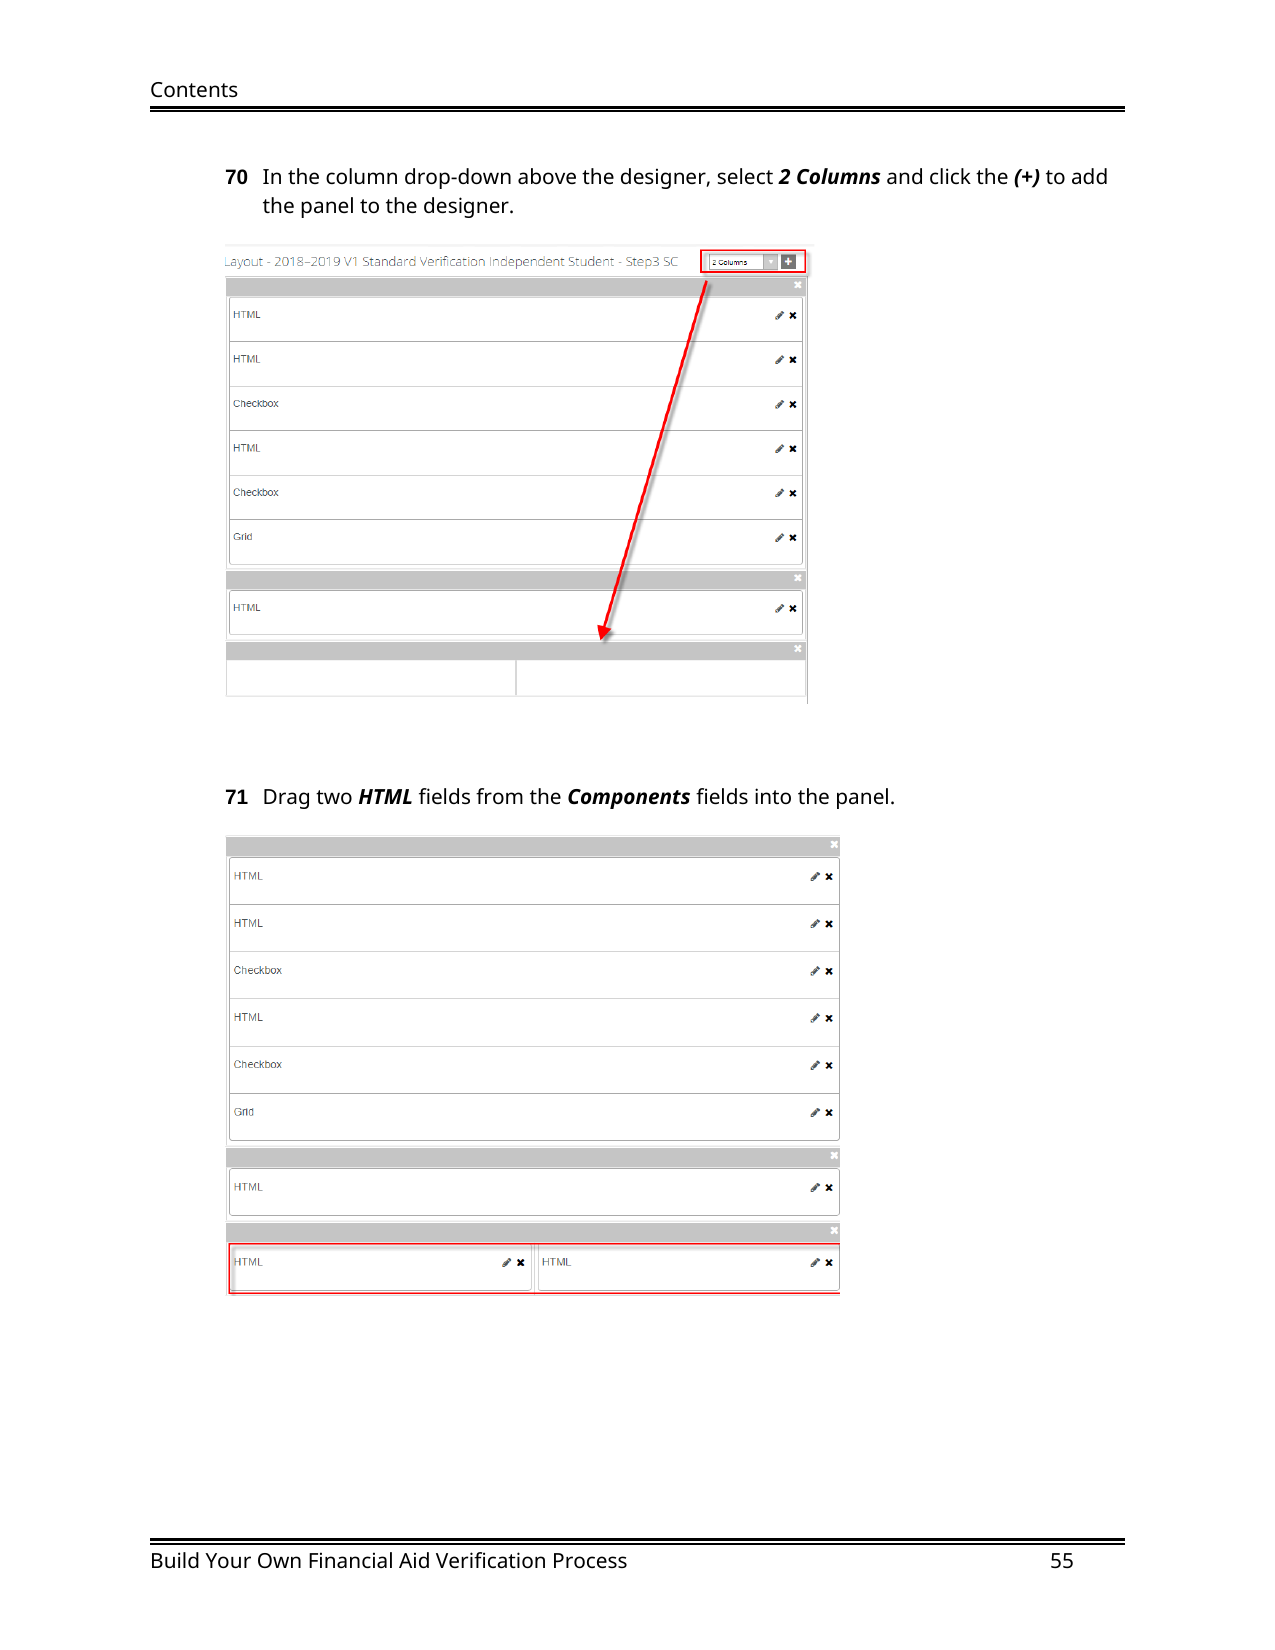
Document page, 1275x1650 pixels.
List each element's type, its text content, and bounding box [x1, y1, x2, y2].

picture [225, 835, 840, 1296]
picture [225, 244, 815, 704]
text Drag two HTML fields from the Components fields into the panel. [225, 782, 1125, 810]
text In the column drop-down above the designer, select 2 Columns and click the (+) to add the panel to the designer. [225, 162, 1125, 219]
